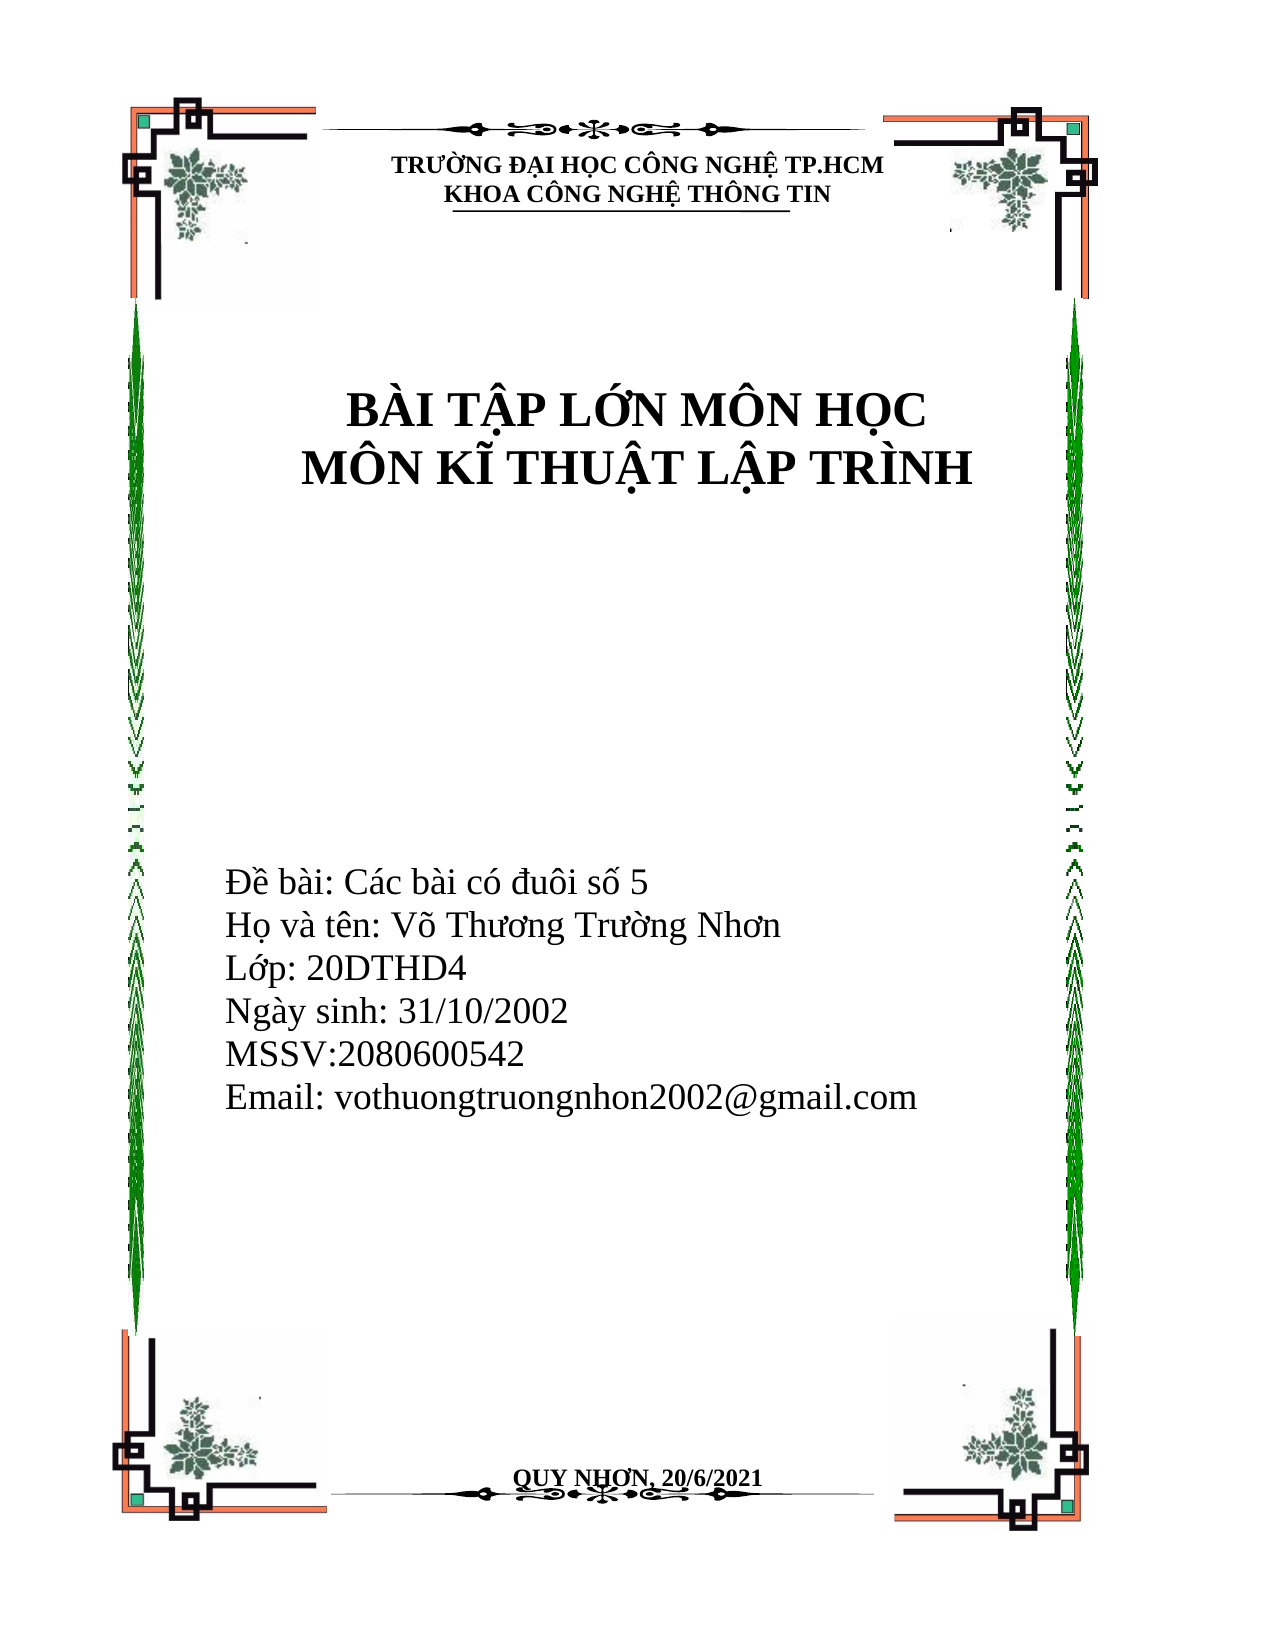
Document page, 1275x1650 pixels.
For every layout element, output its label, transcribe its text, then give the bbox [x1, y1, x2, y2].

picture [113, 98, 327, 1520]
text MSSV:2080600542 [150, 1032, 1125, 1075]
text QUY NHƠN, 20/6/2021 [150, 1463, 1125, 1492]
picture [883, 207, 1098, 299]
text BÀI TẬP LỚN MÔN HỌC [150, 380, 1125, 437]
text Họ và tên: Võ Thương Trường Nhơn [150, 902, 1125, 945]
picture [164, 1397, 260, 1463]
text Ngày sinh: 31/10/2002 [150, 988, 1125, 1032]
text TRƯỜNG ĐẠI HỌC CÔNG NGHỆ TP.HCM [150, 150, 1125, 179]
picture [895, 1319, 1089, 1463]
text Đề bài: Các bài có đuôi số 5 [150, 859, 1125, 902]
picture [963, 1385, 1049, 1463]
picture [895, 1492, 1089, 1530]
picture [162, 207, 247, 243]
text Email: vothuongtruongnhon2002@gmail.com [150, 1075, 1125, 1118]
text MÔN KĨ THUẬT LẬP TRÌNH [150, 437, 1125, 495]
picture [883, 107, 1098, 150]
text KHOA CÔNG NGHỆ THÔNG TIN [150, 179, 1125, 207]
text Lớp: 20DTHD4 [150, 945, 1125, 988]
